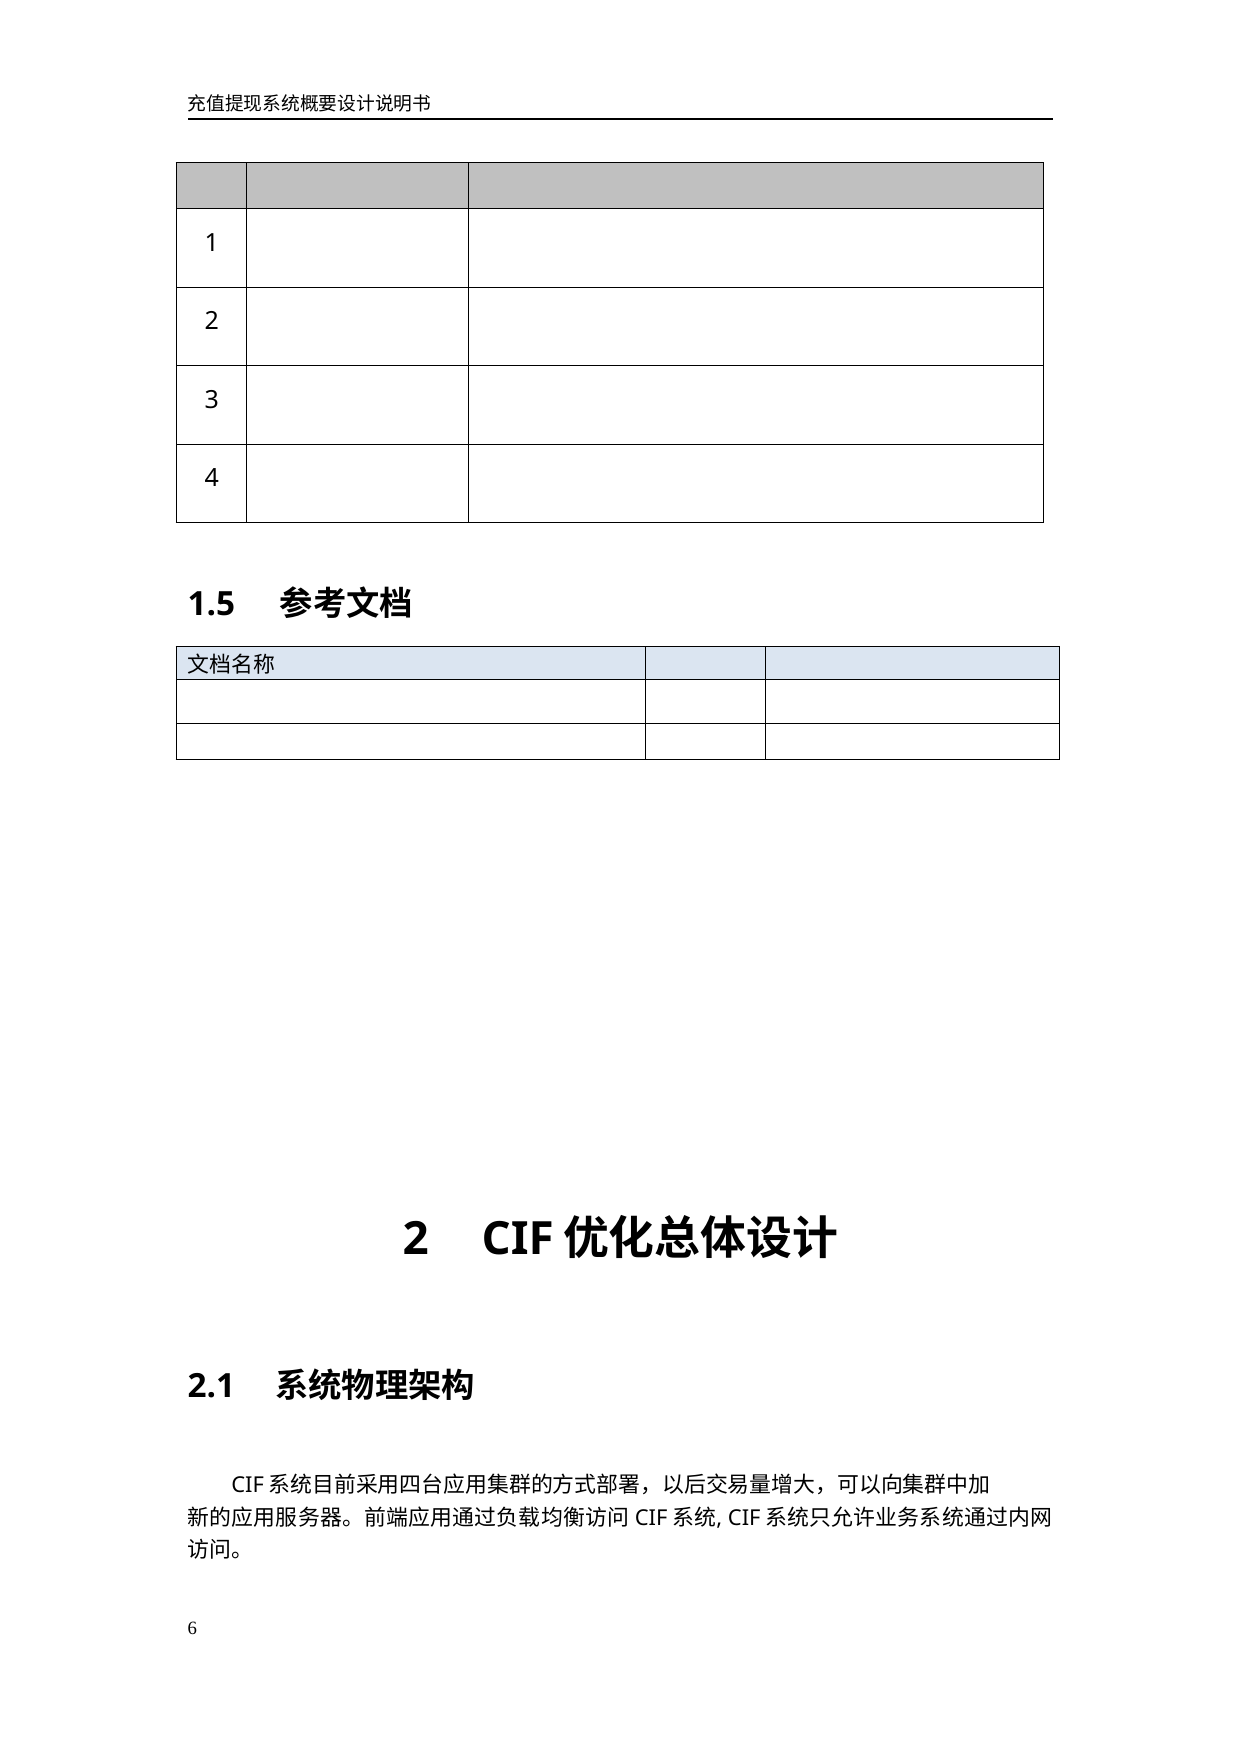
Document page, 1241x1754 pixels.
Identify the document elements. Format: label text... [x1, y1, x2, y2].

table_header 名称 [247, 163, 468, 208]
table_cell [177, 680, 645, 722]
table_cell [247, 366, 468, 444]
subtitle 系统物理架构 [187, 1351, 1053, 1416]
table_cell [247, 445, 468, 522]
table_header 说明 [469, 163, 1043, 208]
table_cell [177, 724, 645, 759]
table_cell [247, 288, 468, 365]
table_header 文档名称 [177, 647, 645, 679]
table_header [646, 647, 765, 679]
table_cell [247, 209, 468, 287]
table_cell 3 [177, 366, 246, 444]
table_cell 2 [177, 288, 246, 365]
table_header [766, 647, 1059, 679]
subtitle CIF优化总体设计 [187, 1186, 1053, 1283]
table_cell [469, 209, 1043, 287]
table_cell [646, 680, 765, 722]
subtitle 参考文档 [187, 568, 1053, 633]
text 新的应用服务器。前端应用通过负载均衡访问CIF系统, CIF系统只允许业务系统通过内网访问。 [187, 1499, 1053, 1564]
table_cell [646, 724, 765, 759]
table_cell [766, 680, 1059, 722]
table_cell [766, 724, 1059, 759]
table_cell [469, 366, 1043, 444]
table_cell [469, 288, 1043, 365]
table_header 序号 [177, 163, 246, 208]
text CIF系统目前采用四台应用集群的方式部署，以后交易量增大，可以向集群中加 [217, 1467, 1053, 1499]
table_cell 1 [177, 209, 246, 287]
table_cell 4 [177, 445, 246, 522]
table_cell [469, 445, 1043, 522]
